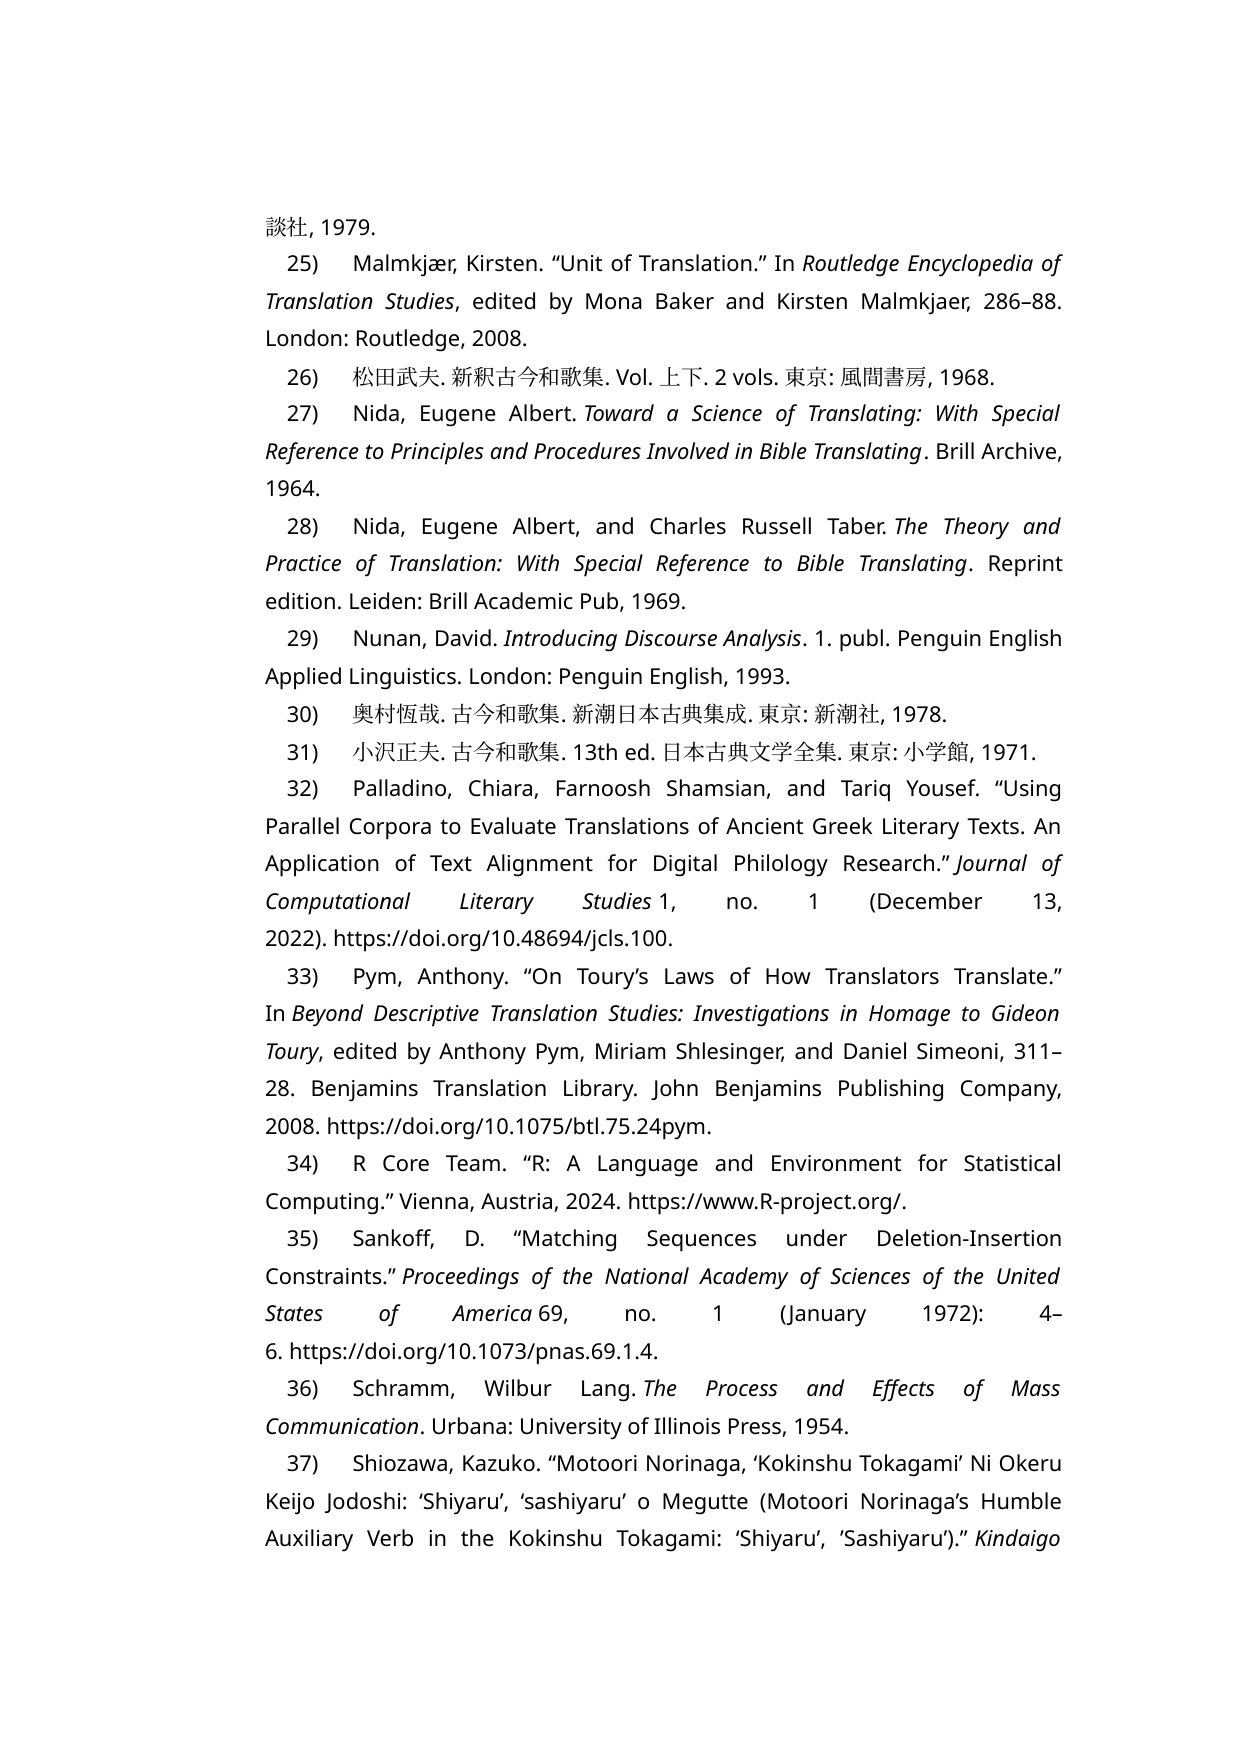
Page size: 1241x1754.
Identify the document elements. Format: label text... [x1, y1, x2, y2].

list Pym, Anthony. “On Toury’s Laws of How Translators Translate.” In Beyond Descriptive Translation Studies: Investigations in Homage to Gideon Toury, edited by Anthony Pym, Miriam Shlesinger, and Daniel Simeoni, 311–28. Benjamins Translation Library. John Benjamins Publishing Company, 2008. https://doi.org/10.1075/btl.75.24pym. [265, 957, 1063, 1144]
list Nunan, David. Introducing Discourse Analysis. 1. publ. Penguin English Applied Linguistics. London: Penguin English, 1993. [265, 619, 1063, 694]
list Nida, Eugene Albert. Toward a Science of Translating: With Special Reference to Principles and Procedures Involved in Bible Translating. Brill Archive, 1964. [265, 394, 1063, 507]
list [265, 1444, 1063, 1557]
list Sankoff, D. “Matching Sequences under Deletion-Insertion Constraints.” Proceedings of the National Academy of Sciences of the United States of America 69, no. 1 (January 1972): 4–6. https://doi.org/10.1073/pnas.69.1.4. [265, 1219, 1063, 1369]
list Palladino, Chiara, Farnoosh Shamsian, and Tariq Yousef. “Using Parallel Corpora to Evaluate Translations of Ancient Greek Literary Texts. An Application of Text Alignment for Digital Philology Research.” Journal of Computational Literary Studies 1, no. 1 (December 13, 2022). https://doi.org/10.48694/jcls.100. [265, 769, 1063, 957]
list Nida, Eugene Albert, and Charles Russell Taber. The Theory and Practice of Translation: With Special Reference to Bible Translating. Reprint edition. Leiden: Brill Academic Pub, 1969. [265, 507, 1063, 619]
list 小沢正夫. 古今和歌集. 13th ed. 日本古典文学全集. 東京: 小学館, 1971. [265, 732, 1063, 769]
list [265, 207, 1063, 244]
list 松田武夫. 新釈古今和歌集. Vol. 上下. 2 vols. 東京: 風間書房, 1968. [265, 357, 1063, 394]
list Schramm, Wilbur Lang. The Process and Effects of Mass Communication. Urbana: University of Illinois Press, 1954. [265, 1369, 1063, 1444]
list R Core Team. “R: A Language and Environment for Statistical Computing.” Vienna, Austria, 2024. https://www.R-project.org/. [265, 1144, 1063, 1219]
list Malmkjær, Kirsten. “Unit of Translation.” In Routledge Encyclopedia of Translation Studies, edited by Mona Baker and Kirsten Malmkjaer, 286–88. London: Routledge, 2008. [265, 244, 1063, 357]
list 奥村恆哉. 古今和歌集. 新潮日本古典集成. 東京: 新潮社, 1978. [265, 694, 1063, 732]
